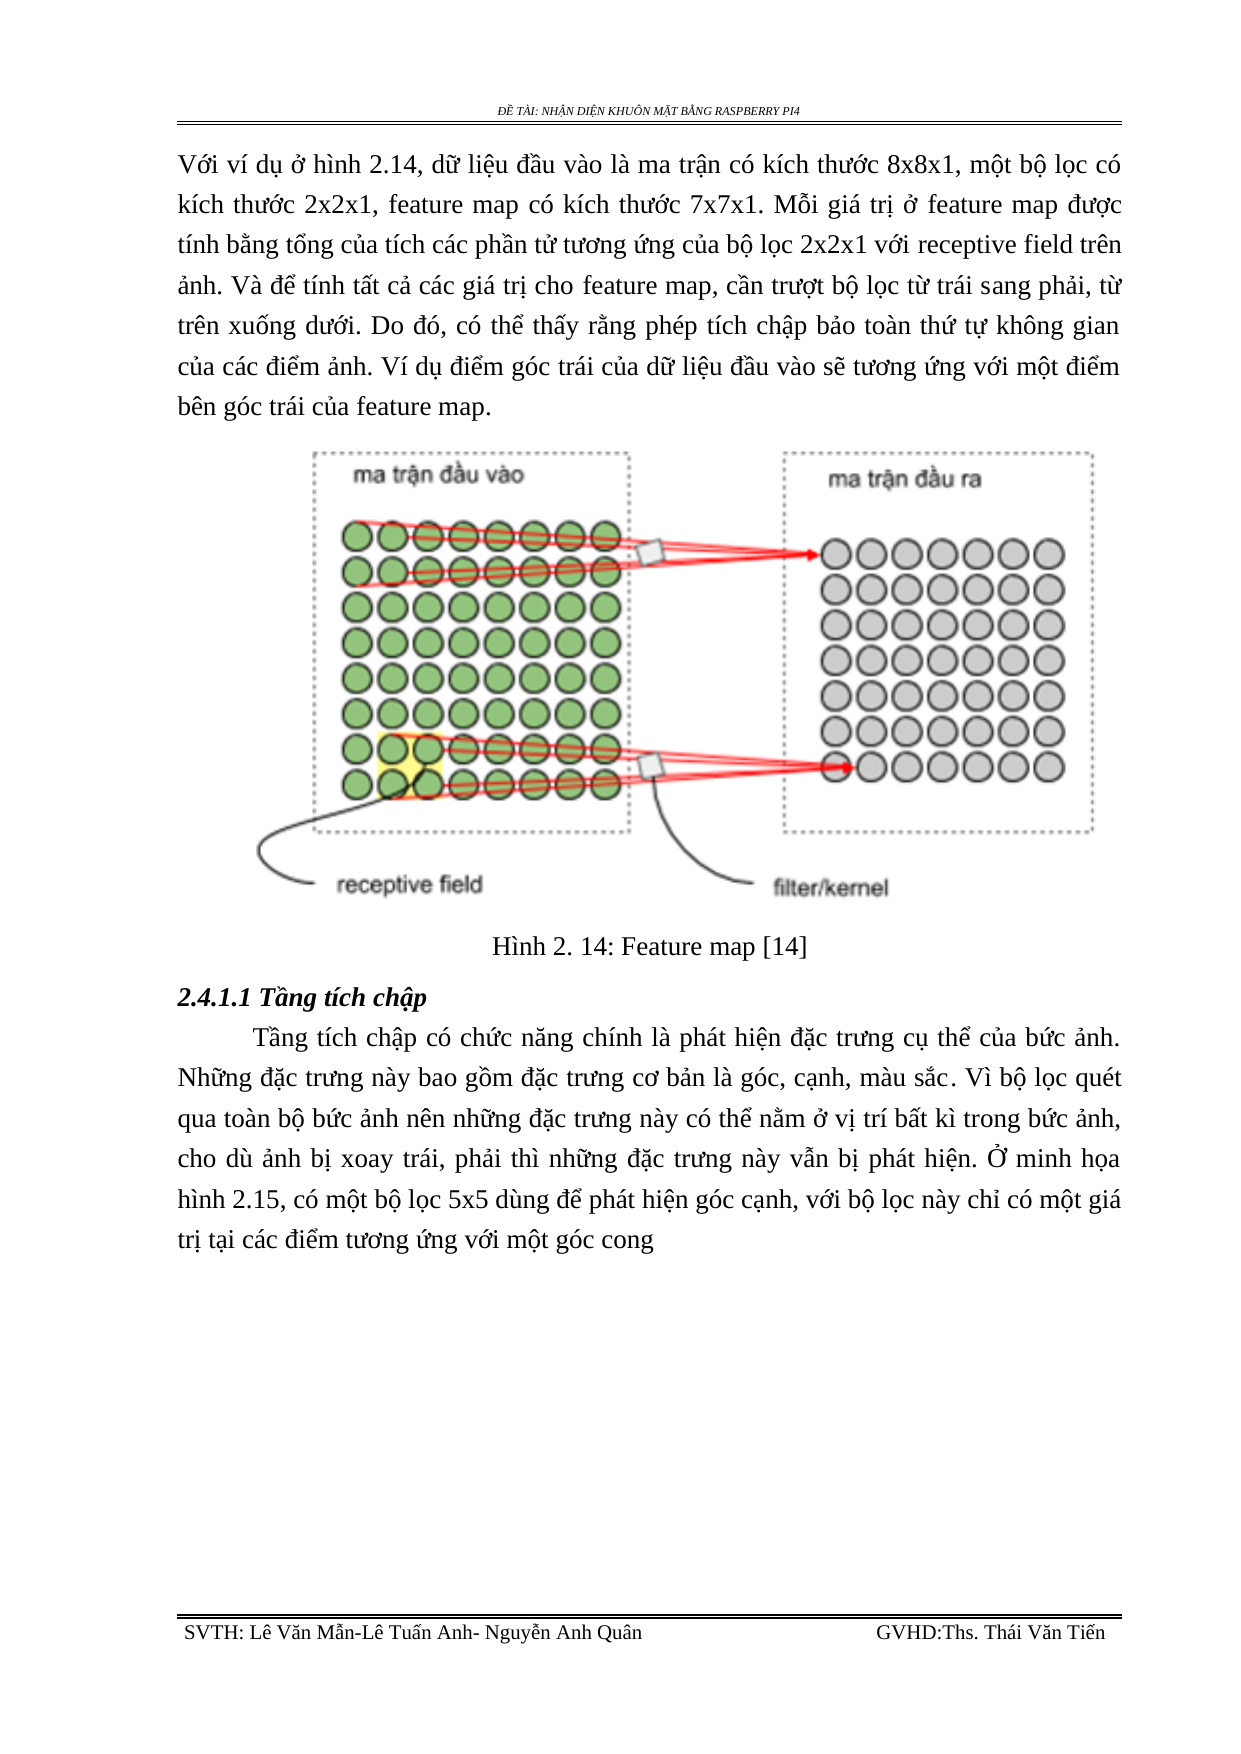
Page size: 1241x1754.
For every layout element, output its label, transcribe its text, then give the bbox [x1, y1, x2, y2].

picture [251, 430, 1125, 921]
text Tầng tích chập có chức năng chính là phát hiện đặc trưng cụ thể của bức ảnh. Những đặc trưng này bao gồm đặc trưng cơ bản là góc, cạnh, màu sắc. Vì bộ lọc quét qua toàn bộ bức ảnh nên những đặc trưng này có thể nằm ở vị trí bất kì trong bức ảnh, cho dù ảnh bị xoay trái, phải thì những đặc trưng này vẫn bị phát hiện. Ở minh họa hình 2.15, có một bộ lọc 5x5 dùng để phát hiện góc cạnh, với bộ lọc này chỉ có một giá trị tại các điểm tương ứng với một góc cong [177, 1021, 1122, 1254]
subtitle 2.4.1.1 Tầng tích chập [177, 981, 1122, 1012]
text Hình 2. 14: Feature map [14] [177, 930, 1122, 961]
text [177, 148, 1122, 421]
